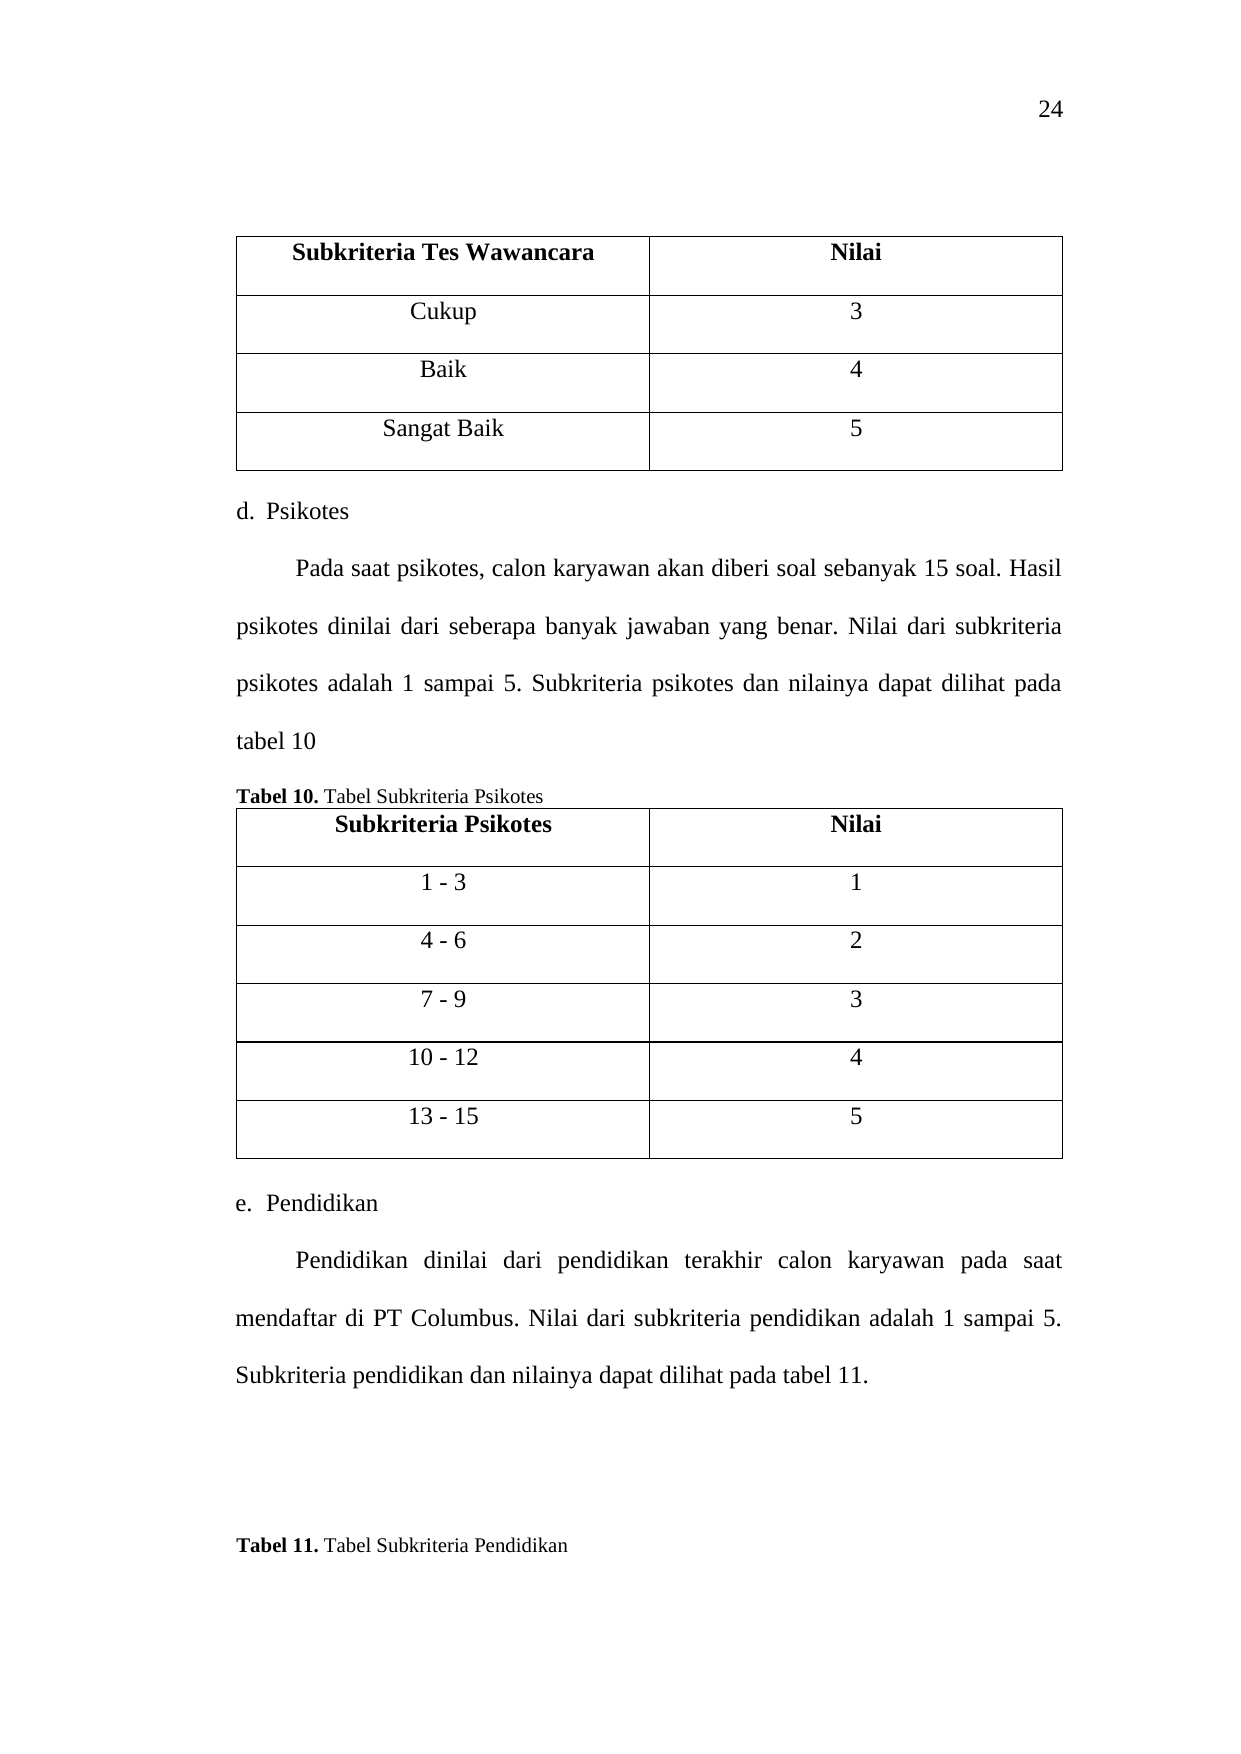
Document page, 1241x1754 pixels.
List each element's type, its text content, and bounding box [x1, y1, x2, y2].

table_cell 13 - 15 [237, 1101, 649, 1158]
table_cell 5 [650, 413, 1062, 470]
text Tabel 11. Tabel Subkriteria Pendidikan [236, 1533, 1063, 1557]
table_cell 1 [650, 867, 1062, 924]
text Pada saat psikotes, calon karyawan akan diberi soal sebanyak 15 soal. Hasil psikotes dinilai dari seberapa banyak jawaban yang benar. Nilai dari subkriteria psikotes adalah 1 sampai 5. Subkriteria psikotes dan nilainya dapat dilihat pada tabel 10 [236, 553, 1063, 755]
table_header Subkriteria Tes Wawancara [237, 237, 649, 295]
table_cell Baik [237, 354, 649, 412]
list Pendidikan [235, 1188, 1063, 1217]
table_cell 4 [650, 1043, 1062, 1100]
table_header Subkriteria Psikotes [237, 809, 649, 866]
table_header Nilai [650, 237, 1062, 295]
table_cell 4 [650, 354, 1062, 412]
table_cell 1 - 3 [237, 867, 649, 924]
table_cell 3 [650, 984, 1062, 1041]
table_cell 10 - 12 [237, 1043, 649, 1100]
text Pendidikan dinilai dari pendidikan terakhir calon karyawan pada saat mendaftar di PT Columbus. Nilai dari subkriteria pendidikan adalah 1 sampai 5. Subkriteria pendidikan dan nilainya dapat dilihat pada tabel 11. [235, 1246, 1063, 1389]
table_header Nilai [650, 809, 1062, 866]
table_cell 2 [650, 926, 1062, 983]
table_cell 4 - 6 [237, 926, 649, 983]
table_cell Cukup [237, 296, 649, 353]
table_cell 3 [650, 296, 1062, 353]
text Tabel 10. Tabel Subkriteria Psikotes [236, 783, 1063, 808]
table_cell 7 - 9 [237, 984, 649, 1041]
table_cell 5 [650, 1101, 1062, 1158]
list Psikotes [236, 496, 1063, 525]
table_cell Sangat Baik [237, 413, 649, 470]
